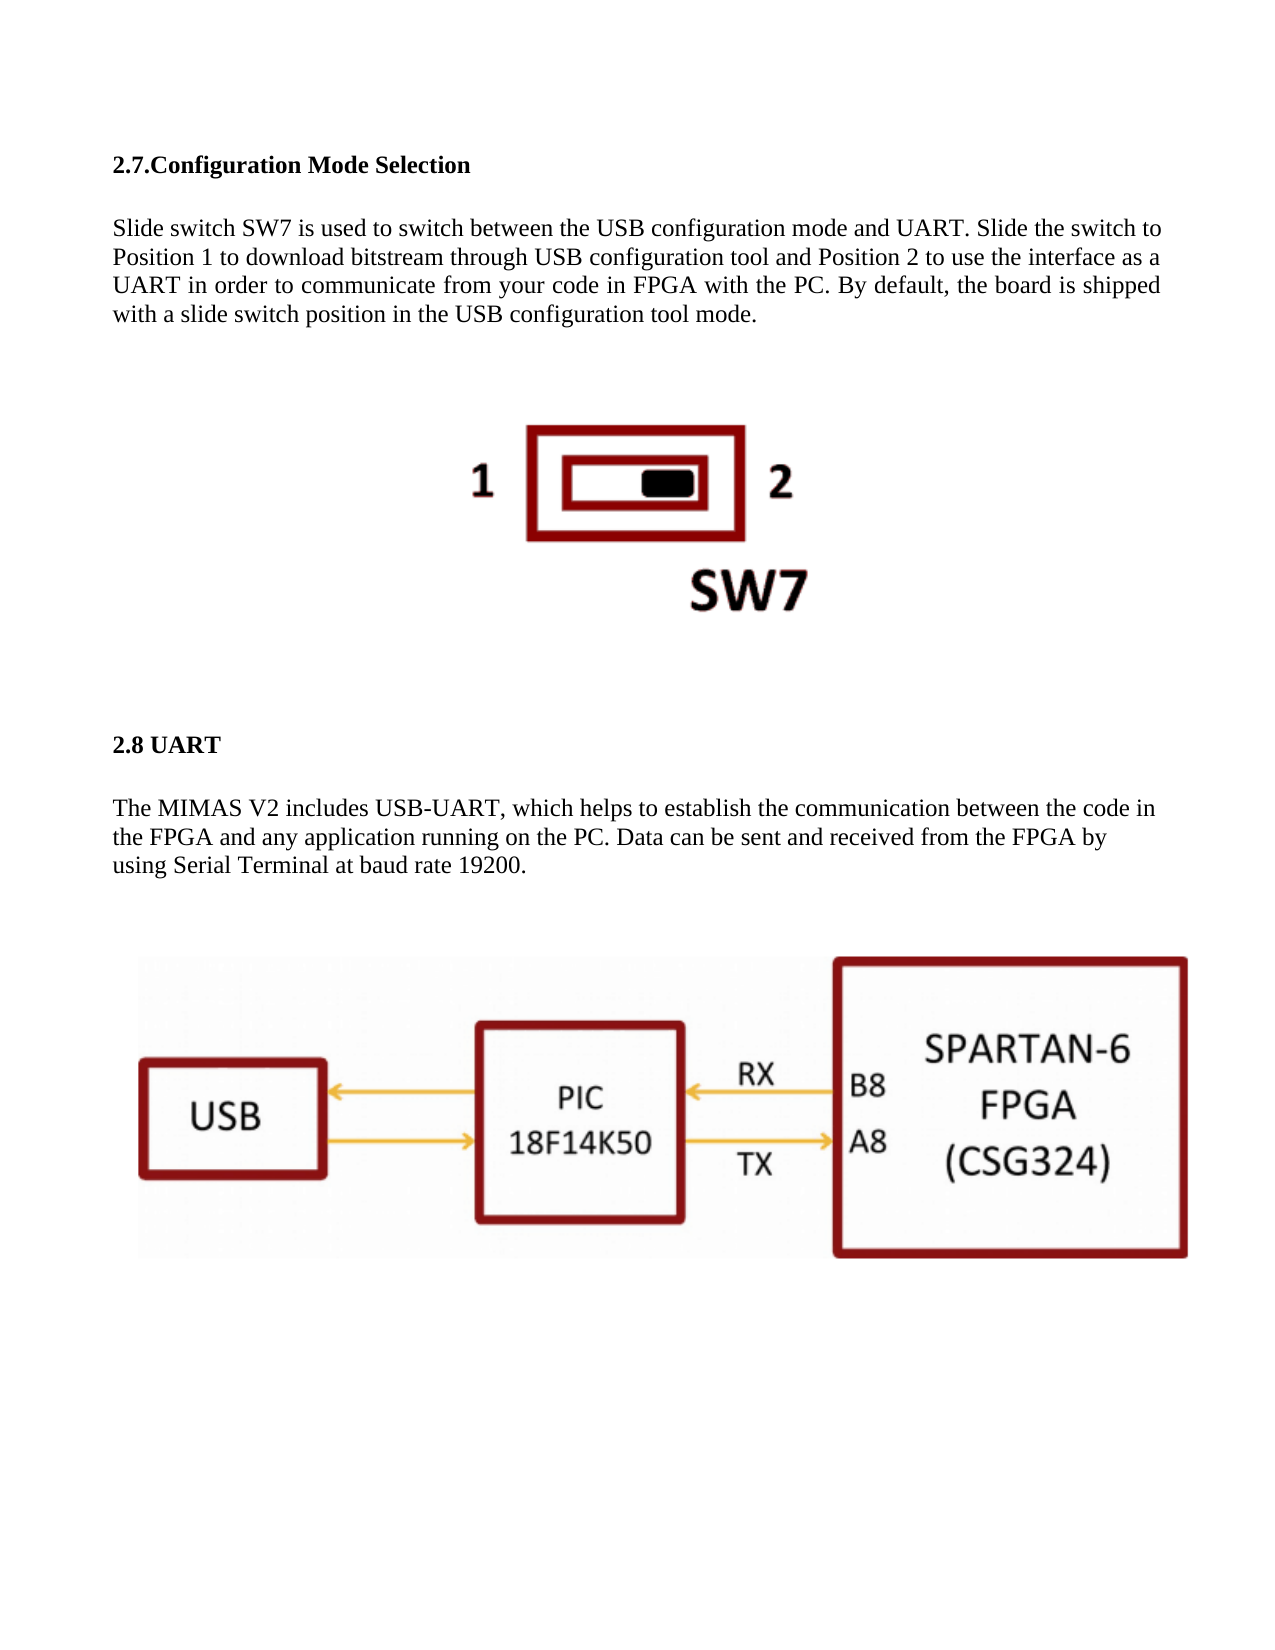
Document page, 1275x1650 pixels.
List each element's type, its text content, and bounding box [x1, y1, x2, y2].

picture [112, 913, 1210, 1301]
picture [368, 361, 908, 697]
text 2.8 UART [112, 730, 1162, 759]
text The MIMAS V2 includes USB-UART, which helps to establish the communication between the code in the FPGA and any application running on the PC. Data can be sent and received from the FPGA by using Serial Terminal at baud rate 19200. [112, 793, 1162, 879]
text Slide switch SW7 is used to switch between the USB configuration mode and UART. Slide the switch to Position 1 to download bitstream through USB configuration tool and Position 2 to use the interface as a UART in order to communicate from your code in FPGA with the PC. By default, the board is shipped with a slide switch position in the USB configuration tool mode. [112, 213, 1162, 328]
text 2.7.Configuration Mode Selection [112, 150, 1162, 179]
